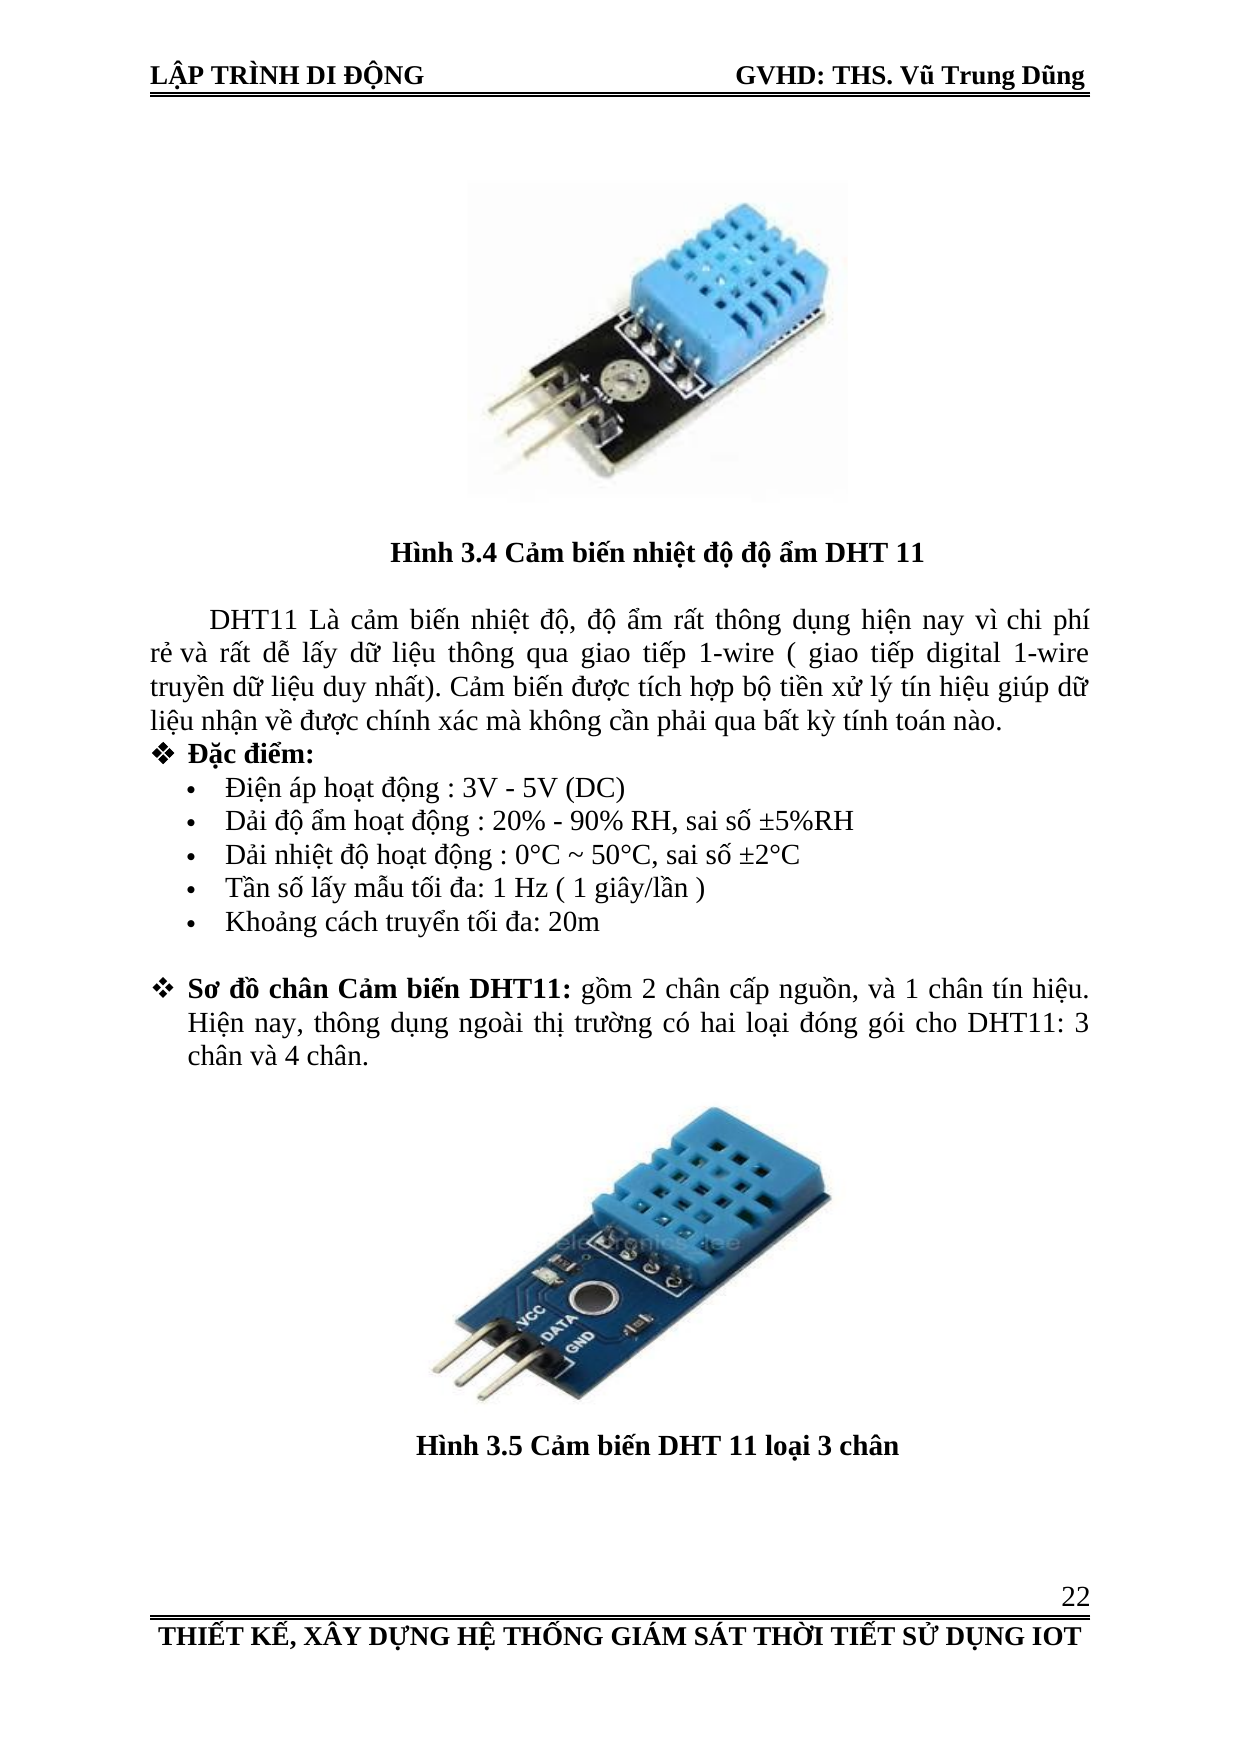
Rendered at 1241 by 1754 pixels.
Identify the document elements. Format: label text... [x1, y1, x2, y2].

list Khoảng cách truyển tối đa: 20m [187, 904, 1090, 938]
text Hình 3.4 Cảm biến nhiệt độ độ ẩm DHT 11 [150, 535, 1090, 568]
list Điện áp hoạt động : 3V - 5V (DC) [187, 770, 1090, 803]
list Dải độ ẩm hoạt động : 20% - 90% RH, sai số ±5%RH [187, 803, 1090, 837]
list Đặc điểm: [150, 736, 1090, 770]
list Sơ đồ chân Cảm biến DHT11: gồm 2 chân cấp nguồn, và 1 chân tín hiệu. Hiện nay, thông dụng ngoài thị trường có hai loại đóng gói cho DHT11: 3 chân và 4 chân. [150, 971, 1090, 1072]
picture [417, 1088, 859, 1423]
list Dải nhiệt độ hoạt động : 0°C ~ 50°C, sai số ±2°C [187, 837, 1090, 871]
text Hình 3.5 Cảm biến DHT 11 loại 3 chân [150, 1428, 1090, 1461]
text DHT11 Là cảm biến nhiệt độ, độ ẩm rất thông dụng hiện nay vì chi phí rẻ và rất dễ lấy dữ liệu thông qua giao tiếp 1-wire ( giao tiếp digital 1-wire truyền dữ liệu duy nhất). Cảm biến được tích hợp bộ tiền xử lý tín hiệu giúp dữ liệu nhận về được chính xác mà không cần phải qua bất kỳ tính toán nào. [150, 602, 1090, 736]
picture [467, 150, 848, 531]
list Tần số lấy mẫu tối đa: 1 Hz ( 1 giây/lần ) [187, 871, 1090, 904]
